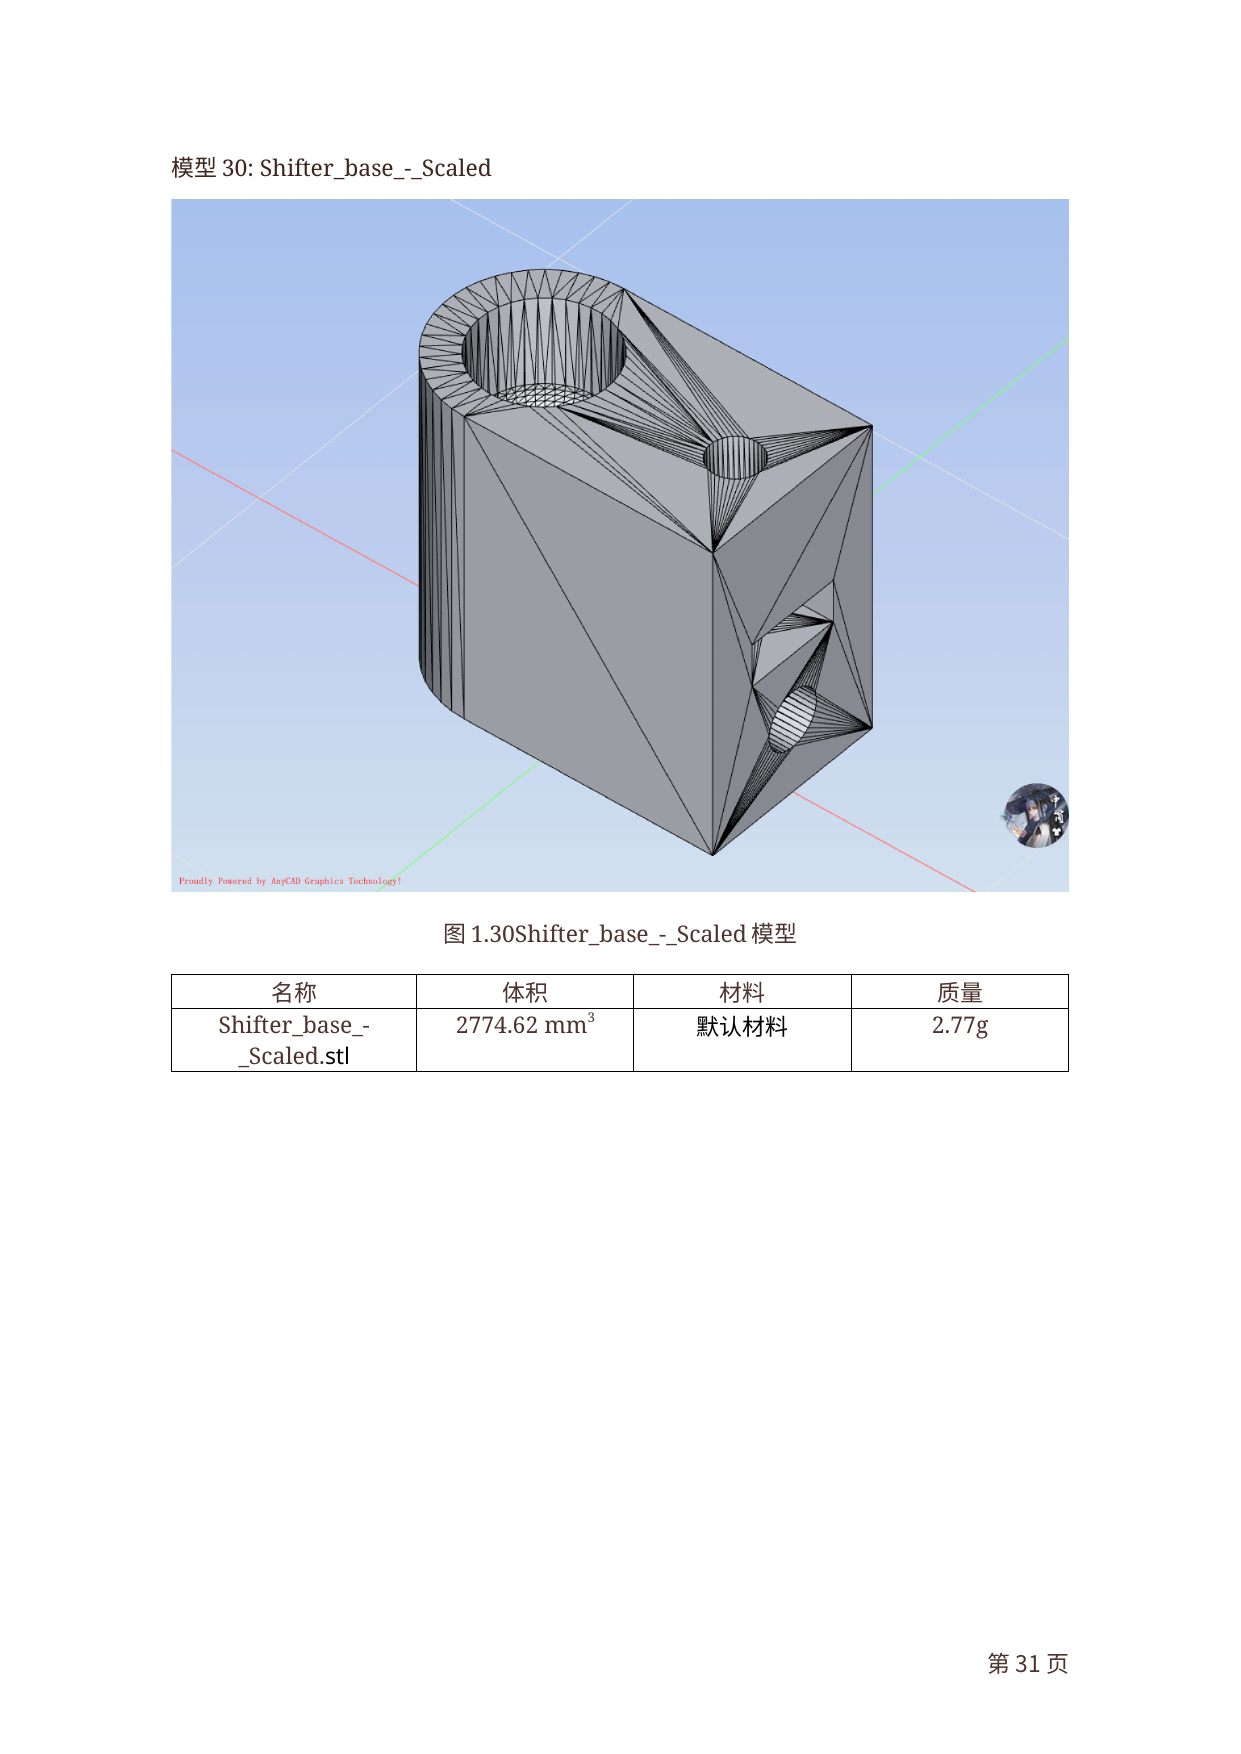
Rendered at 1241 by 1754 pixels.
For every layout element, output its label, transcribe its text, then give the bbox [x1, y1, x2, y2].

table_cell Shifter_base_-_Scaled.stl [172, 1009, 416, 1071]
picture [171, 199, 1069, 892]
subtitle 模型30: Shifter_base_-_Scaled [171, 150, 1069, 183]
table_cell 默认材料 [634, 1009, 851, 1071]
text 图1.30Shifter_base_-_Scaled模型 [171, 916, 1069, 949]
table_cell 2.77g [852, 1009, 1068, 1071]
table_header 质量 [852, 975, 1068, 1008]
table_cell 2774.62 mm3 [417, 1009, 633, 1071]
table_header 名称 [172, 975, 416, 1008]
table_header 材料 [634, 975, 851, 1008]
table_header 体积 [417, 975, 633, 1008]
